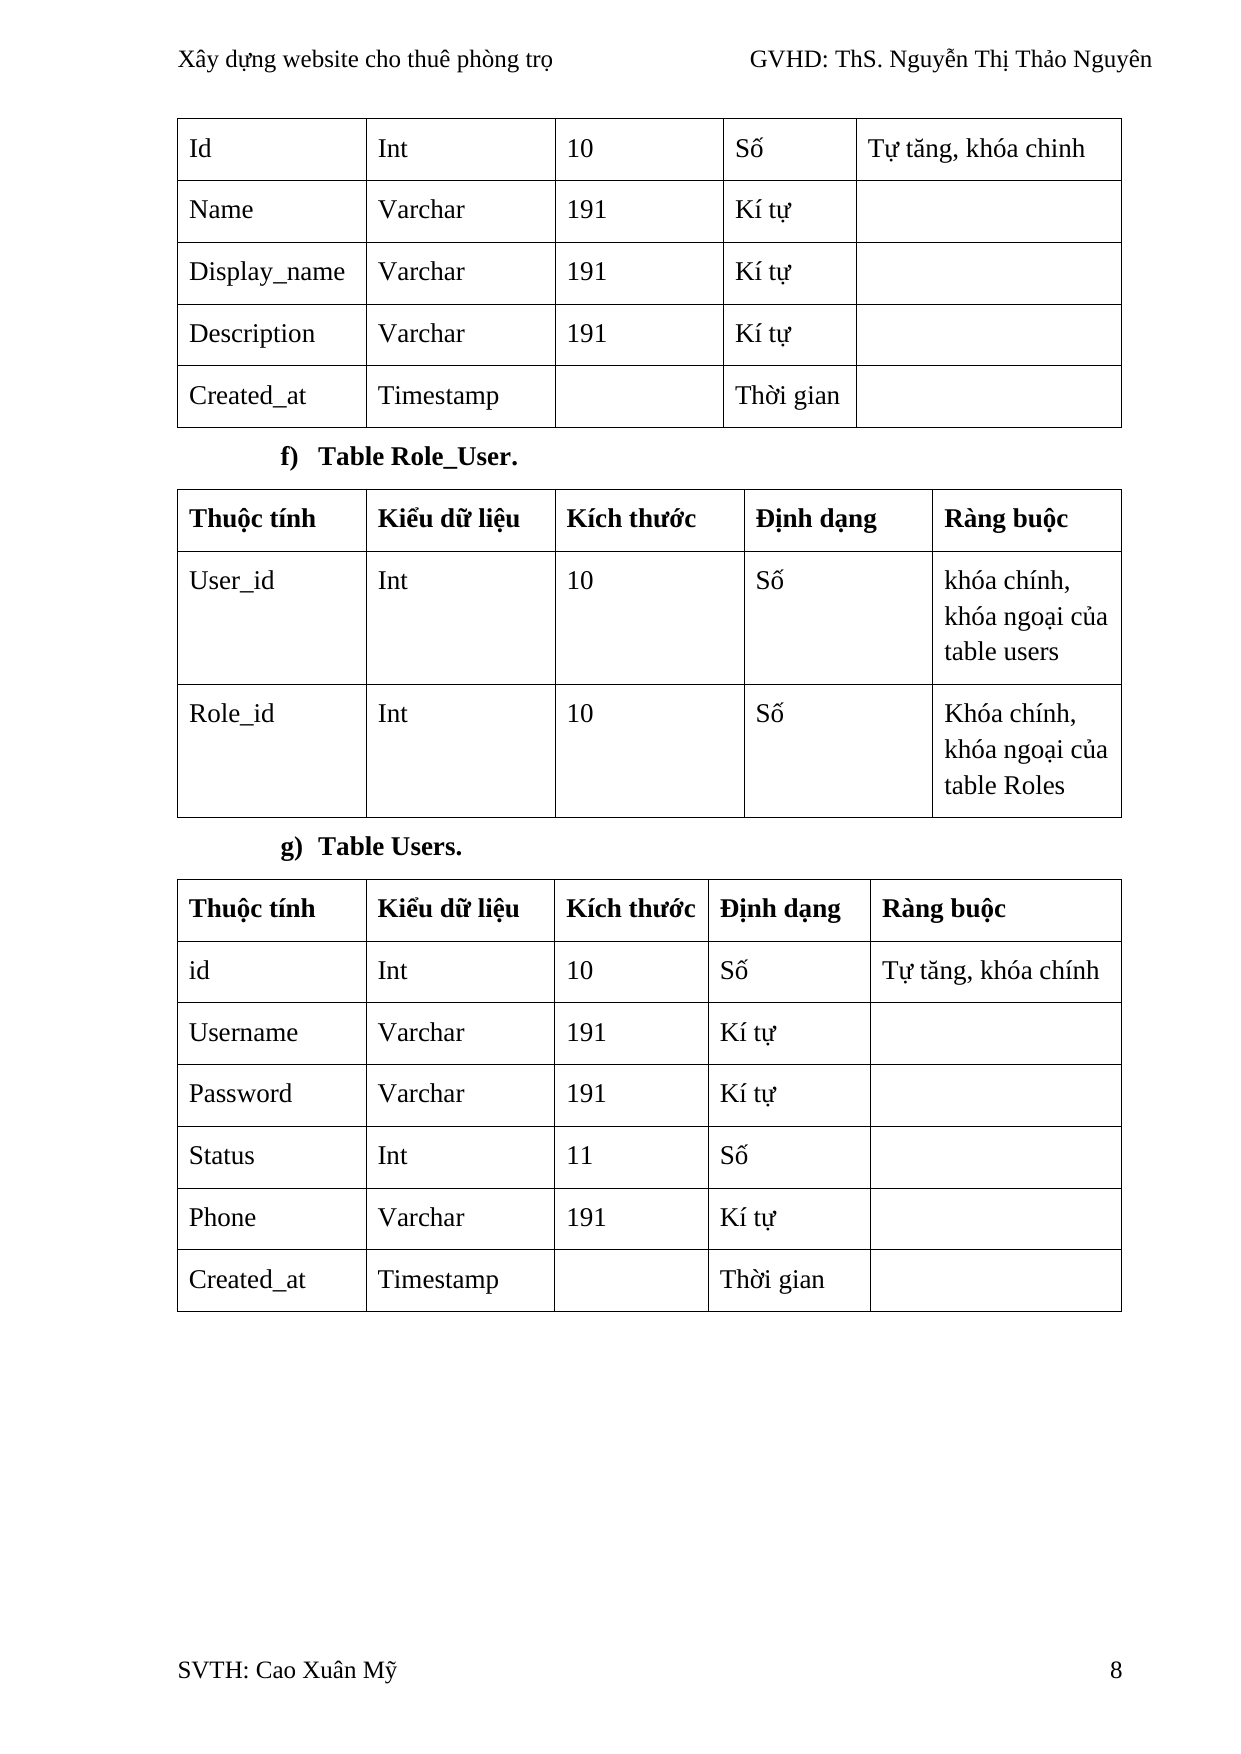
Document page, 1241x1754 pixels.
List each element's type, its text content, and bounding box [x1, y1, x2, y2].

table_cell Created_at [178, 1250, 366, 1311]
table_cell Varchar [367, 1065, 554, 1126]
table_cell Timestamp [367, 366, 555, 427]
table_cell Description [178, 305, 366, 365]
table_cell Kí tự [724, 305, 856, 365]
table_cell Khóa chính, khóa ngoại của table Roles [933, 685, 1121, 817]
table_cell Varchar [367, 1189, 554, 1249]
table_cell 11 [555, 1127, 708, 1188]
table_cell [857, 181, 1121, 242]
table_cell 191 [555, 1003, 708, 1064]
table_cell User_id [178, 552, 366, 684]
table_header Kiểu dữ liệu [367, 880, 554, 941]
table_cell 191 [555, 1065, 708, 1126]
table_cell Kí tự [709, 1003, 870, 1064]
table_cell [857, 366, 1121, 427]
table_cell Tự tăng, khóa chính [871, 942, 1121, 1002]
table_cell khóa chính, khóa ngoại của table users [933, 552, 1121, 684]
table_cell [555, 1250, 708, 1311]
table_cell Username [178, 1003, 366, 1064]
table_header Ràng buộc [933, 490, 1121, 551]
table_header Thuộc tính [178, 490, 366, 551]
table_cell 10 [556, 552, 744, 684]
table_cell Số [709, 942, 870, 1002]
table_cell Name [178, 181, 366, 242]
table_header Định dạng [745, 490, 932, 551]
table_cell Kí tự [724, 243, 856, 303]
table_cell [871, 1127, 1121, 1188]
table_cell Số [745, 685, 932, 817]
table_cell Int [367, 1127, 554, 1188]
table_header Kiểu dữ liệu [367, 490, 555, 551]
table_cell [871, 1250, 1121, 1311]
table_header Kích thước [555, 880, 708, 941]
table_cell [871, 1003, 1121, 1064]
table_cell Tự tăng, khóa chinh [857, 119, 1121, 180]
table_cell Timestamp [367, 1250, 554, 1311]
table_cell [556, 366, 723, 427]
table_cell [871, 1065, 1121, 1126]
table_cell 191 [556, 305, 723, 365]
list Table Role_User. [280, 441, 1122, 472]
table_cell Thời gian [724, 366, 856, 427]
table_cell Varchar [367, 305, 555, 365]
table_cell Role_id [178, 685, 366, 817]
table_cell Display_name [178, 243, 366, 303]
table_cell id [178, 942, 366, 1002]
table_cell Số [724, 119, 856, 180]
list Table Users. [280, 831, 1122, 862]
table_cell Password [178, 1065, 366, 1126]
table_cell Kí tự [724, 181, 856, 242]
table_cell 10 [556, 119, 723, 180]
table_cell Id [178, 119, 366, 180]
table_cell Int [367, 552, 555, 684]
table_cell Số [709, 1127, 870, 1188]
table_cell 191 [555, 1189, 708, 1249]
table_header Định dạng [709, 880, 870, 941]
table_cell Int [367, 942, 554, 1002]
table_cell Kí tự [709, 1189, 870, 1249]
table_cell Phone [178, 1189, 366, 1249]
table_cell Int [367, 685, 555, 817]
table_cell Created_at [178, 366, 366, 427]
table_cell Int [367, 119, 555, 180]
table_cell Số [745, 552, 932, 684]
table_cell Kí tự [709, 1065, 870, 1126]
table_header Kích thước [556, 490, 744, 551]
table_cell 10 [556, 685, 744, 817]
table_cell 191 [556, 181, 723, 242]
table_cell [857, 243, 1121, 303]
table_cell 10 [555, 942, 708, 1002]
table_header Thuộc tính [178, 880, 366, 941]
table_cell 191 [556, 243, 723, 303]
table_cell [857, 305, 1121, 365]
table_cell Varchar [367, 181, 555, 242]
table_cell Varchar [367, 1003, 554, 1064]
table_cell Thời gian [709, 1250, 870, 1311]
table_cell [871, 1189, 1121, 1249]
table_cell Status [178, 1127, 366, 1188]
table_cell Varchar [367, 243, 555, 303]
table_header Ràng buộc [871, 880, 1121, 941]
